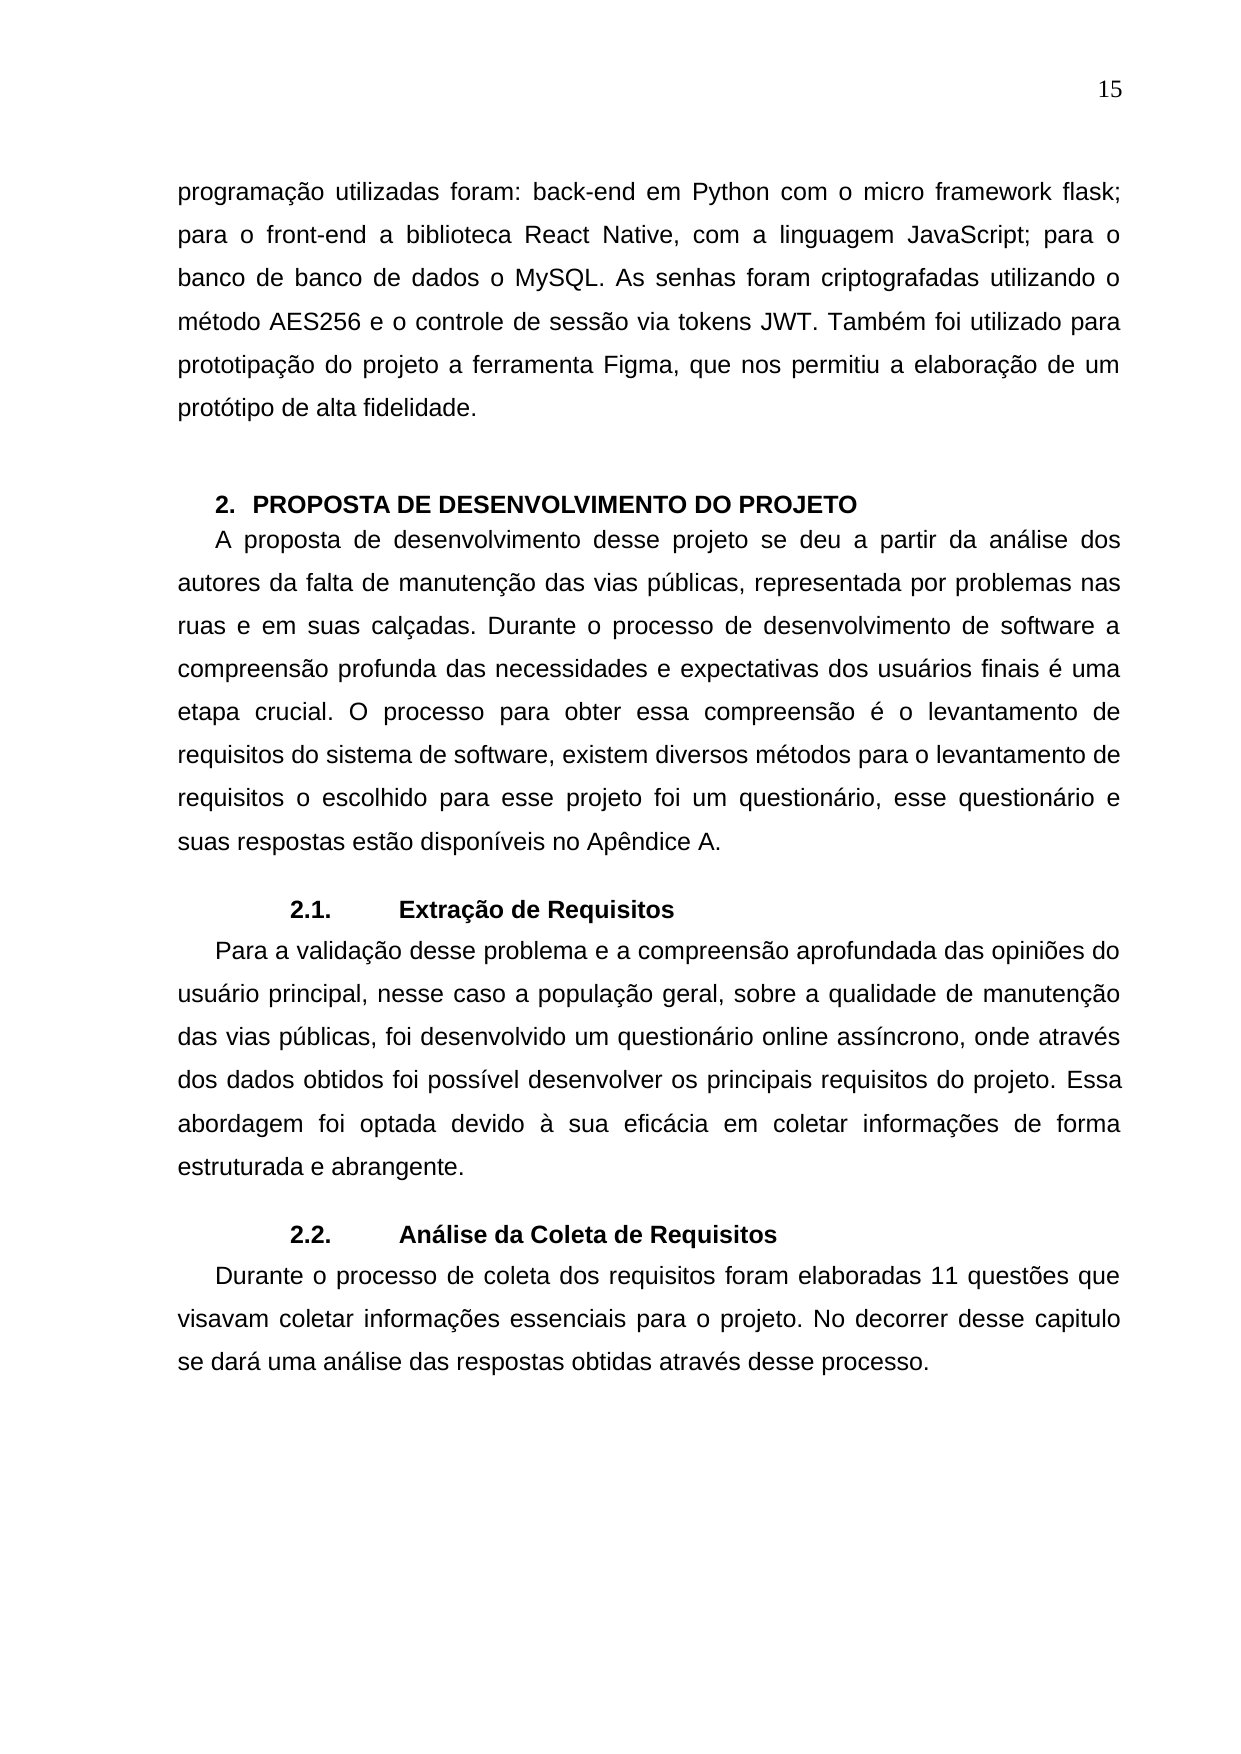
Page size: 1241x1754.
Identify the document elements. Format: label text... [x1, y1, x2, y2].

subtitle Extração de Requisitos [290, 895, 1122, 923]
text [177, 177, 1122, 422]
text Durante o processo de coleta dos requisitos foram elaboradas 11 questões que visavam coletar informações essenciais para o projeto. No decorrer desse capitulo se dará uma análise das respostas obtidas através desse processo. [177, 1261, 1122, 1376]
text A proposta de desenvolvimento desse projeto se deu a partir da análise dos autores da falta de manutenção das vias públicas, representada por problemas nas ruas e em suas calçadas. Durante o processo de desenvolvimento de software a compreensão profunda das necessidades e expectativas dos usuários finais é uma etapa crucial. O processo para obter essa compreensão é o levantamento de requisitos do sistema de software, existem diversos métodos para o levantamento de requisitos o escolhido para esse projeto foi um questionário, esse questionário e suas respostas estão disponíveis no Apêndice A. [177, 525, 1122, 855]
subtitle Análise da Coleta de Requisitos [290, 1220, 1122, 1248]
subtitle PROPOSTA DE DESENVOLVIMENTO DO PROJETO [215, 490, 1122, 518]
text Para a validação desse problema e a compreensão aprofundada das opiniões do usuário principal, nesse caso a população geral, sobre a qualidade de manutenção das vias públicas, foi desenvolvido um questionário online assíncrono, onde através dos dados obtidos foi possível desenvolver os principais requisitos do projeto. Essa abordagem foi optada devido à sua eficácia em coletar informações de forma estruturada e abrangente. [177, 936, 1122, 1180]
